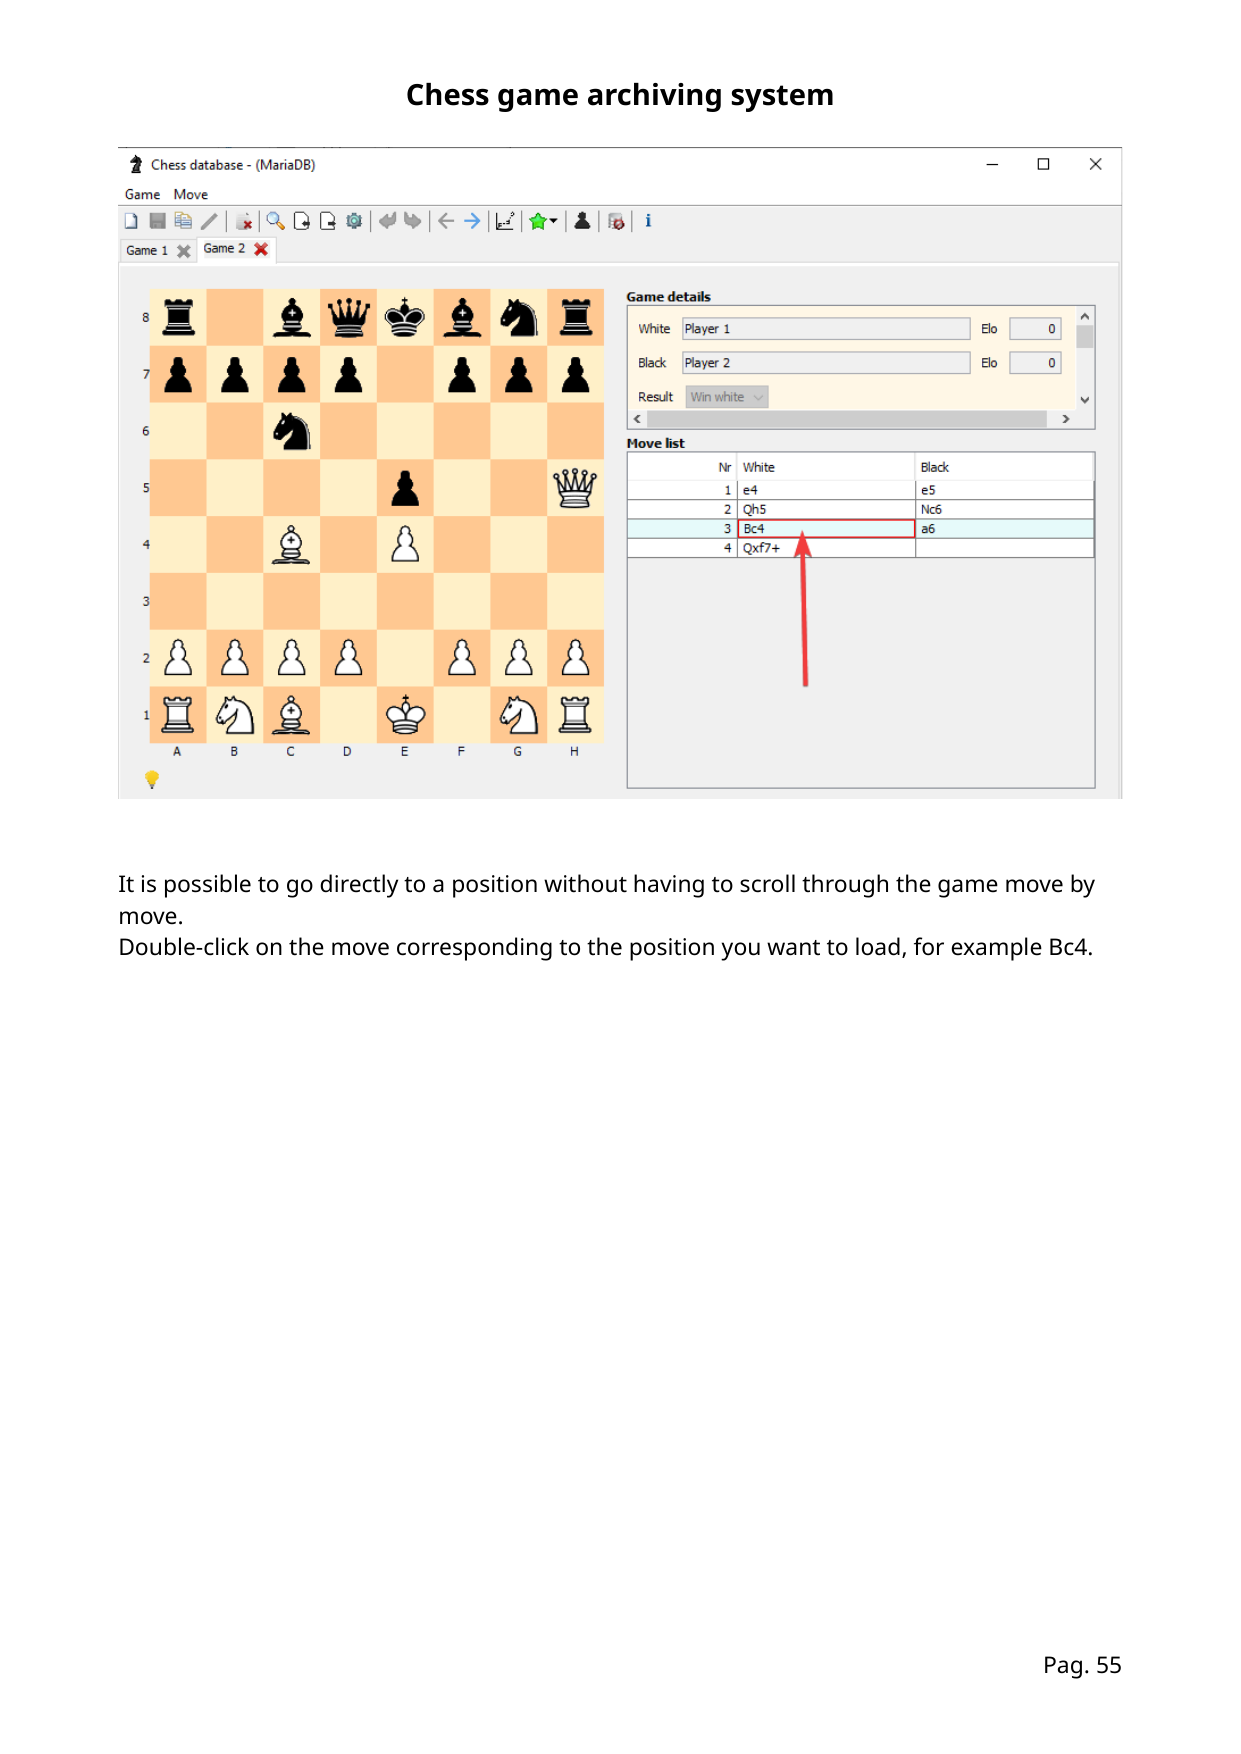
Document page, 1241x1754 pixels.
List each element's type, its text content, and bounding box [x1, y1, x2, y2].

picture [118, 147, 1123, 799]
text Double-click on the move corresponding to the position you want to load, for example Bc4. [118, 931, 1122, 962]
text It is possible to go directly to a position without having to scroll through the game move by move. [118, 868, 1122, 931]
